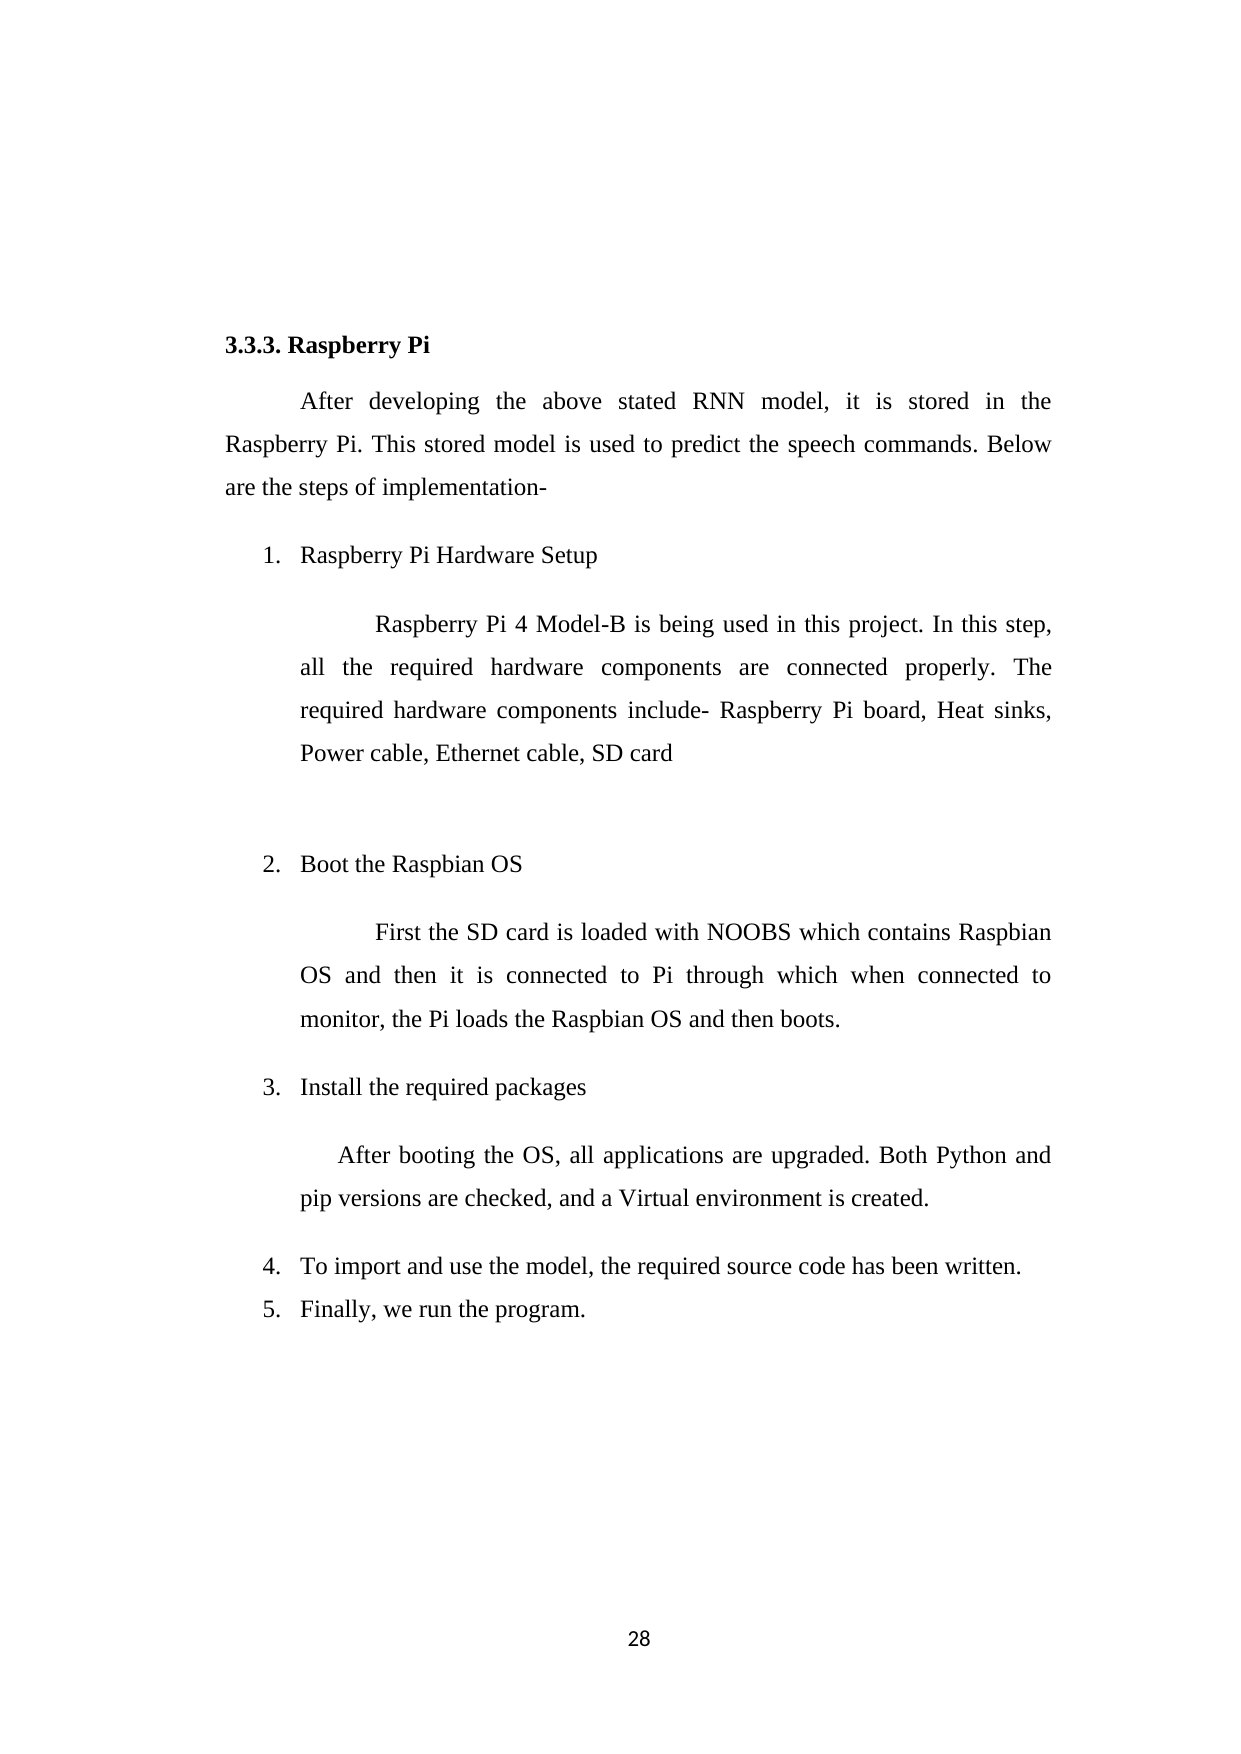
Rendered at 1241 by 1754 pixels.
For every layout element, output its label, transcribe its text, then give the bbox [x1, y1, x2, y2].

list Boot the Raspbian OS [262, 849, 1053, 878]
text 3.3.3. Raspberry Pi [225, 330, 1053, 359]
list Raspberry Pi Hardware Setup [262, 541, 1053, 569]
text After booting the OS, all applications are upgraded. Both Python and pip versions are checked, and a Virtual environment is created. [300, 1140, 1053, 1212]
list To import and use the model, the required source code has been written. [262, 1251, 1053, 1280]
text First the SD card is loaded with NOOBS which contains Raspbian OS and then it is connected to Pi through which when connected to monitor, the Pi loads the Raspbian OS and then boots. [300, 917, 1053, 1032]
text After developing the above stated RNN model, it is stored in the Raspberry Pi. This stored model is used to predict the speech commands. Below are the steps of implementation- [225, 386, 1053, 501]
text Raspberry Pi 4 Model-B is being used in this project. In this step, all the required hardware components are connected properly. The required hardware components include- Raspberry Pi board, Heat sinks, Power cable, Ethernet cable, SD card [300, 609, 1053, 767]
list Finally, we run the program. [262, 1294, 1053, 1323]
list Install the required packages [262, 1072, 1053, 1101]
